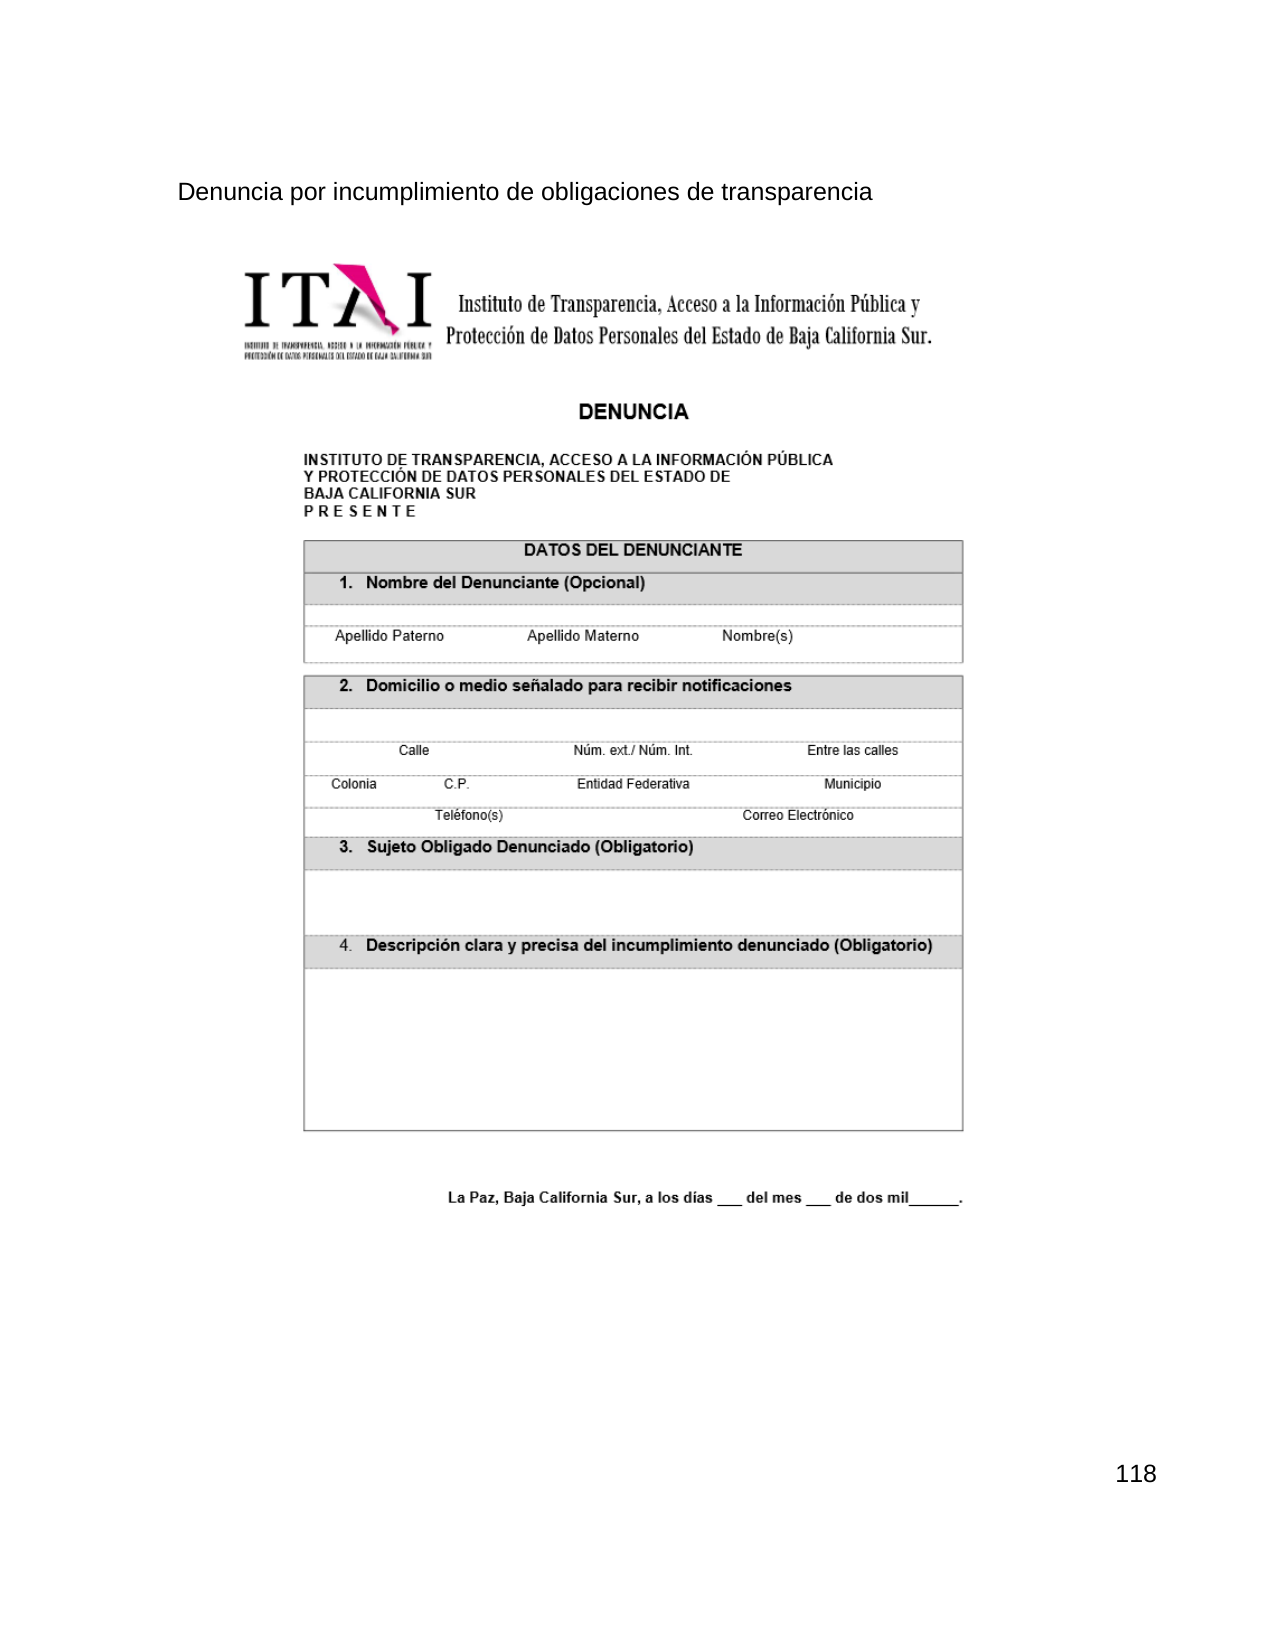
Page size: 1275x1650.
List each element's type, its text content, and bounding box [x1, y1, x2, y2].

subtitle Denuncia por incumplimiento de obligaciones de transparencia [177, 177, 1157, 206]
picture [177, 220, 1090, 1402]
